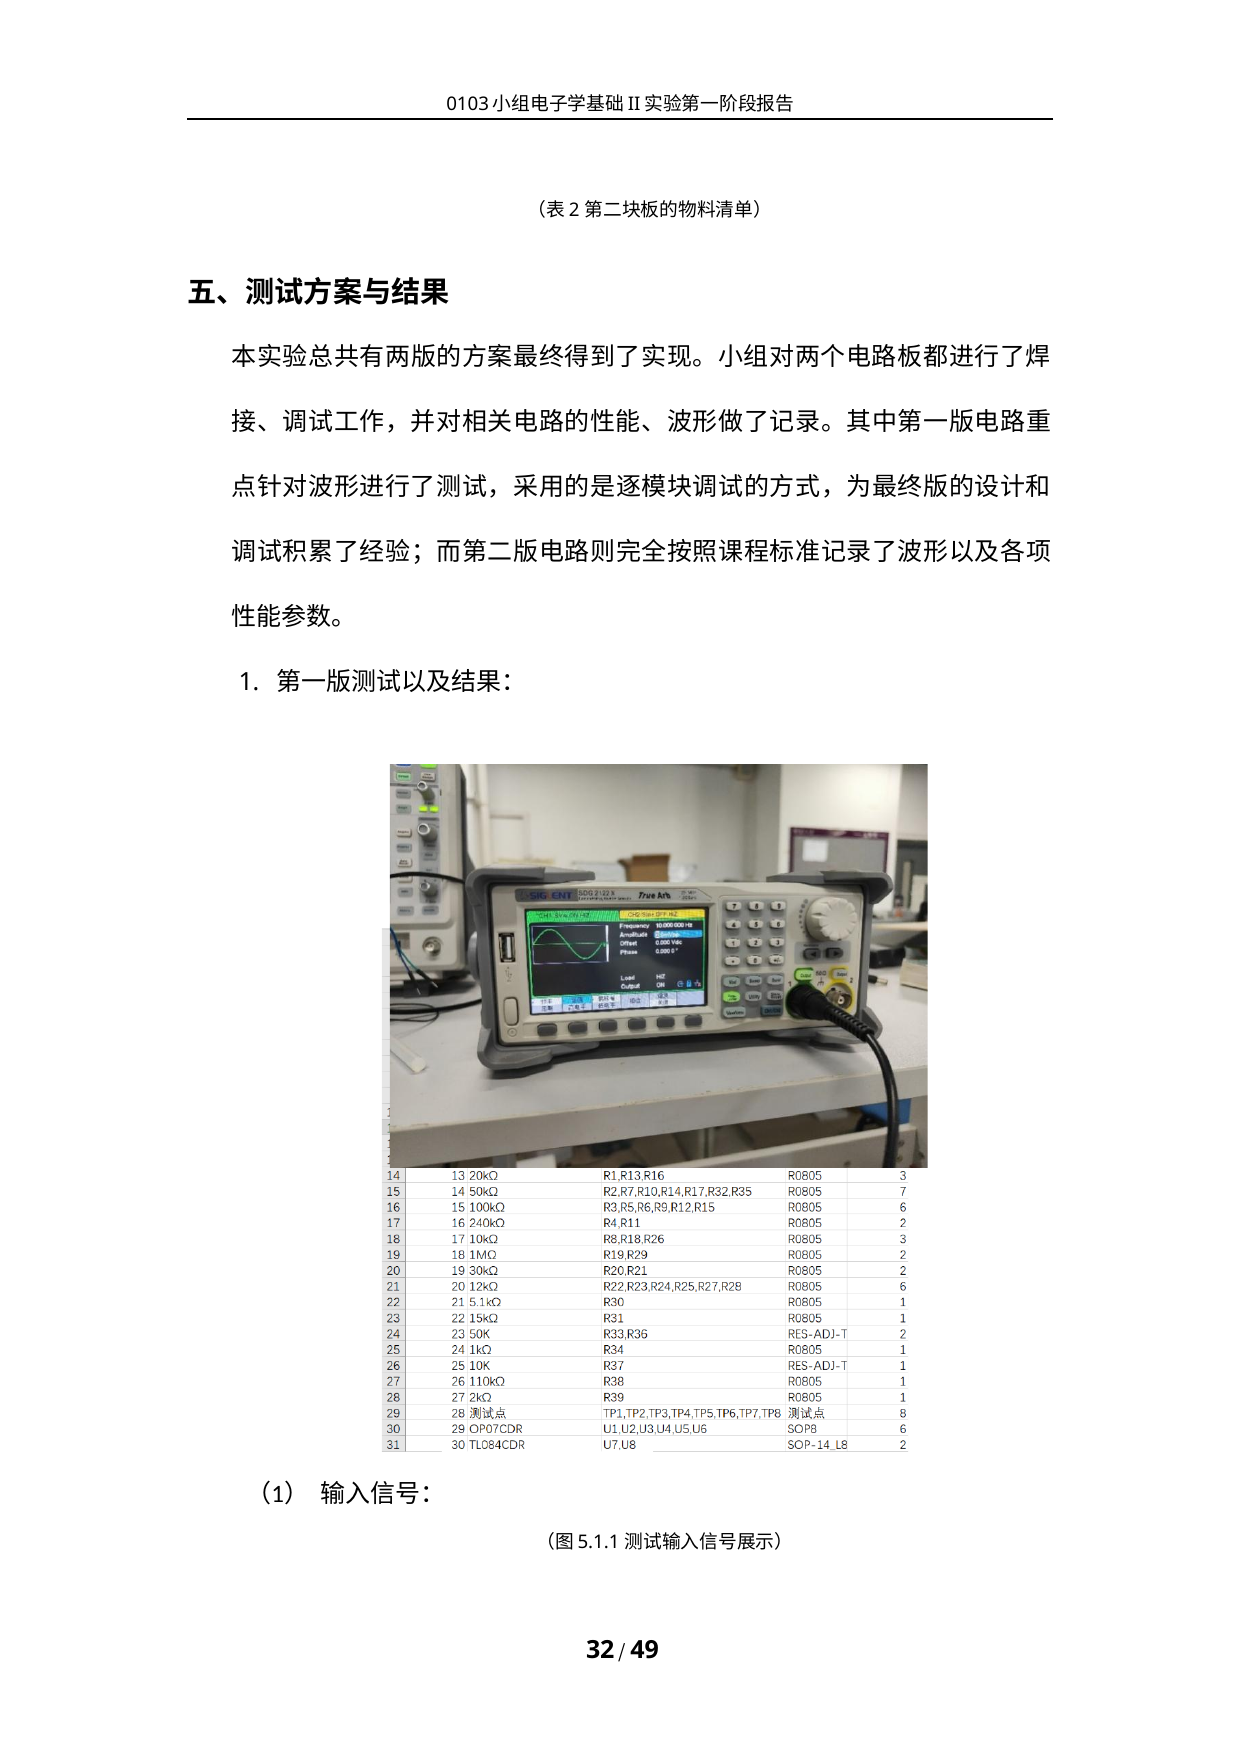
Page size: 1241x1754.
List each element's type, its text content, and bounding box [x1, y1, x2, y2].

picture [381, 764, 928, 1452]
list （表2 第二块板的物料清单） [246, 192, 1053, 224]
list 第一版测试以及结果： [238, 647, 1053, 712]
list （图5.1.1 测试输入信号展示） [276, 1524, 1053, 1557]
list 测试方案与结果 [187, 257, 1053, 322]
list 本实验总共有两版的方案最终得到了实现。小组对两个电路板都进行了焊接、调试工作，并对相关电路的性能、波形做了记录。其中第一版电路重点针对波形进行了测试，采用的是逐模块调试的方式，为最终版的设计和调试积累了经验；而第二版电路则完全按照课程标准记录了波形以及各项性能参数。 [231, 322, 1053, 647]
